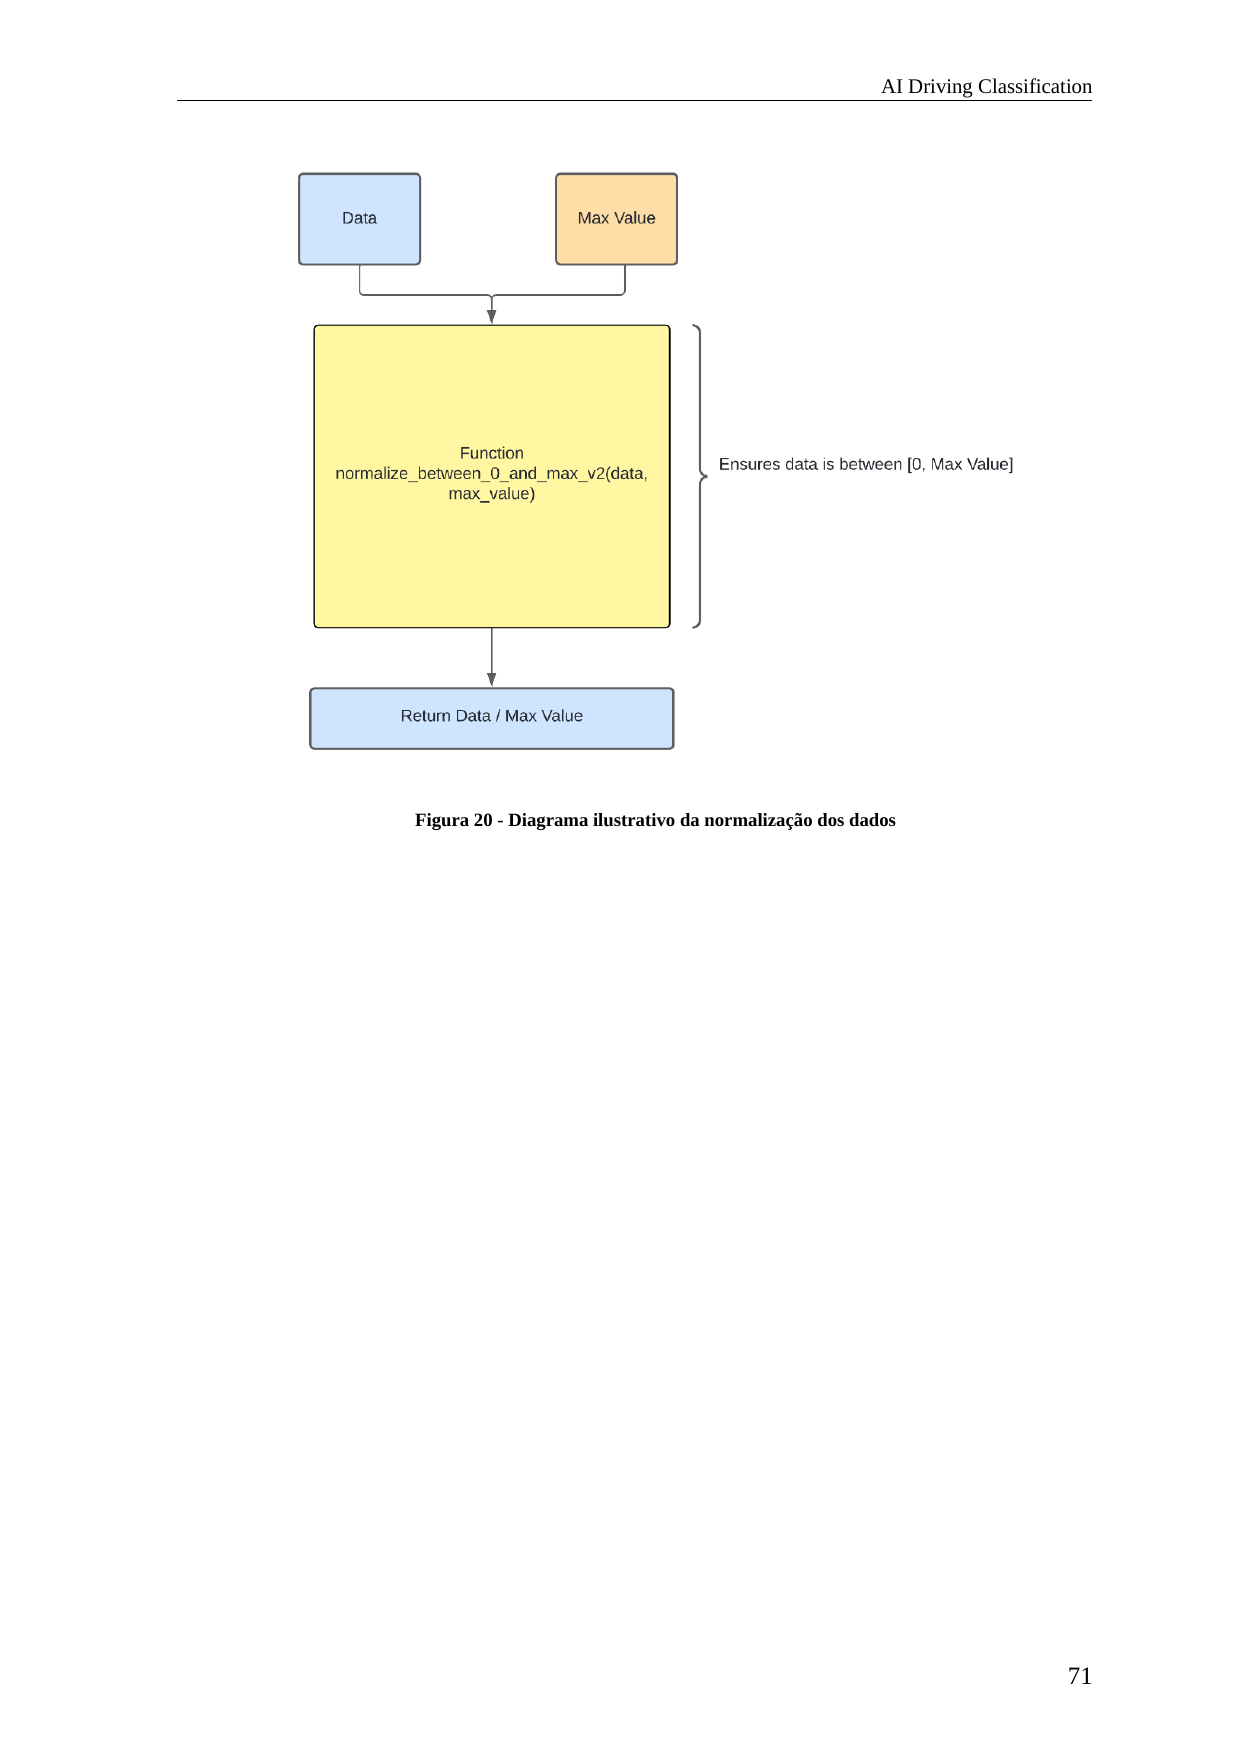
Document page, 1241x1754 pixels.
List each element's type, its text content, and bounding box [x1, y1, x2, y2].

picture [273, 147, 1038, 774]
